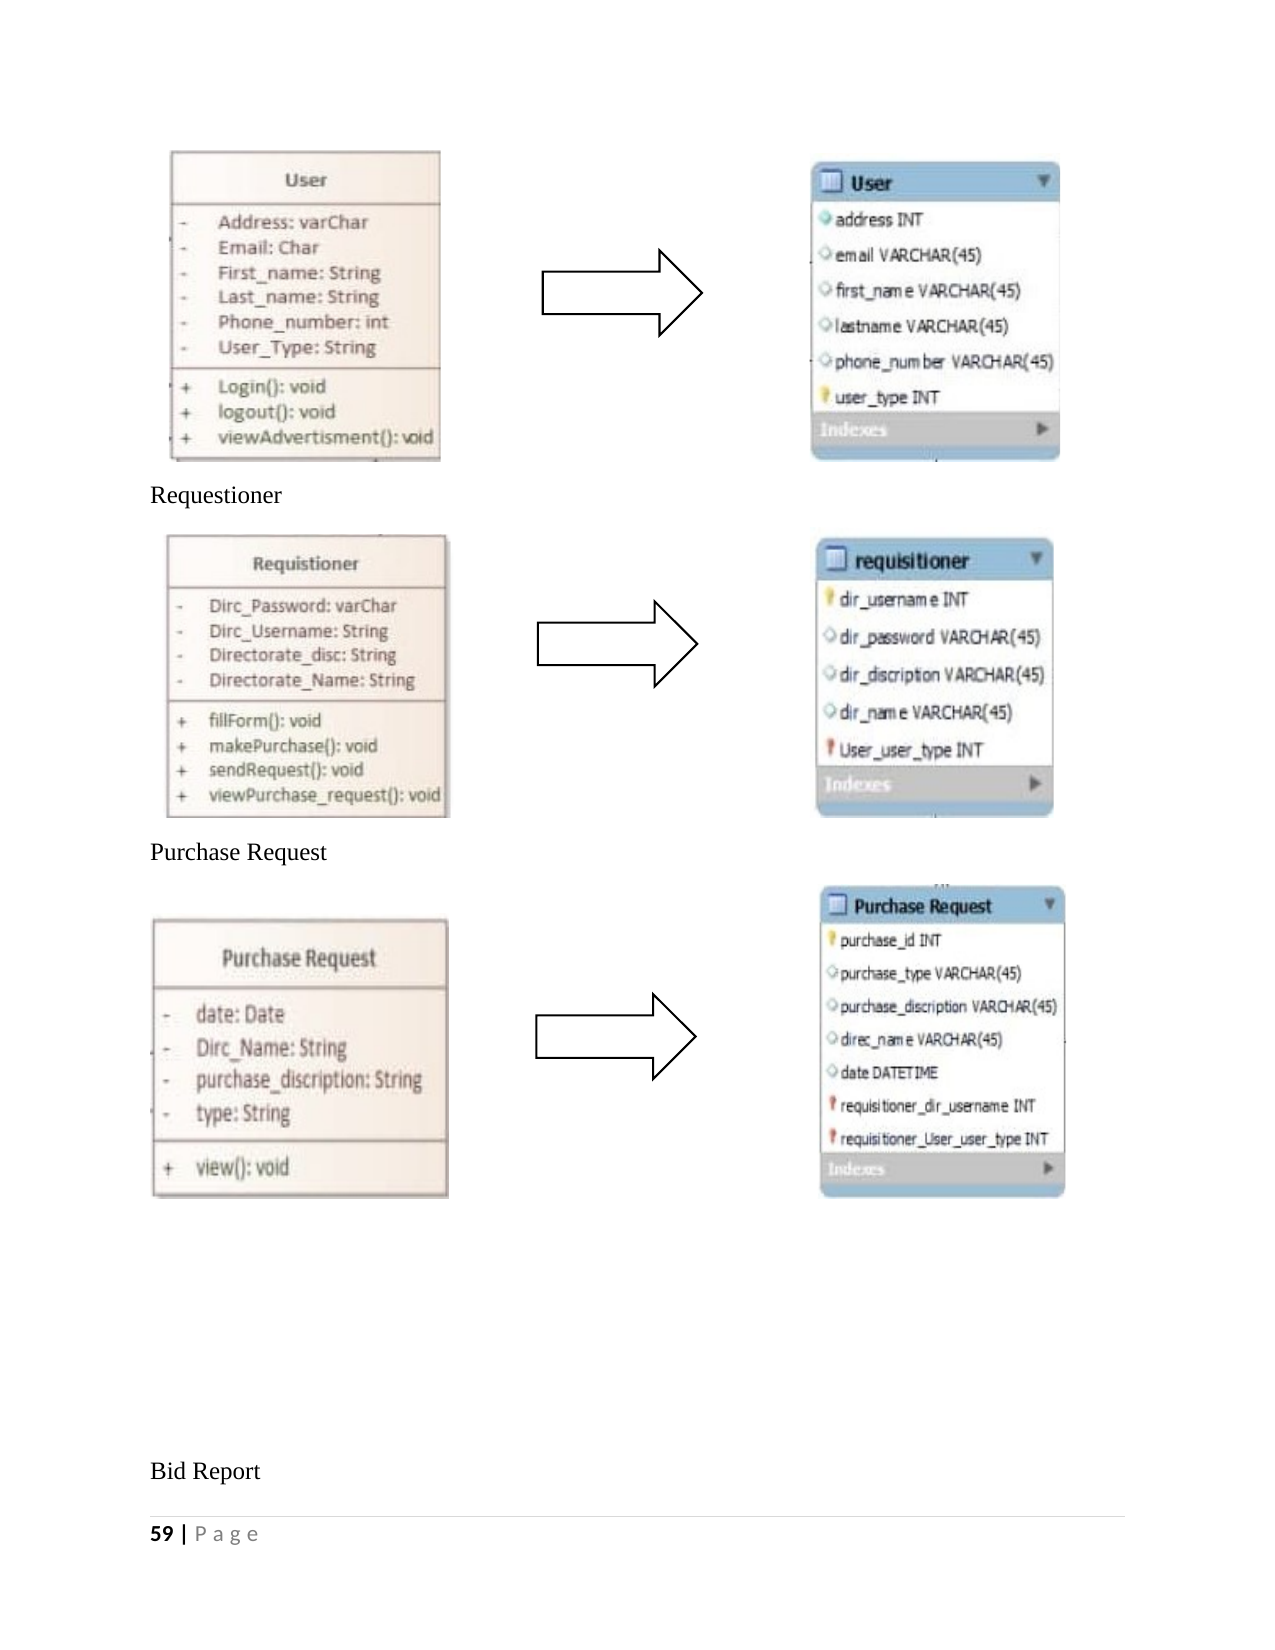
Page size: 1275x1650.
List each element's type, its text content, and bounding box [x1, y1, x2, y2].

picture [809, 527, 1054, 818]
picture [168, 150, 441, 462]
picture [817, 884, 1067, 1199]
picture [162, 534, 454, 818]
text Bid Report [150, 1456, 1125, 1485]
text Requestioner [150, 480, 1125, 509]
picture [150, 913, 449, 1199]
picture [809, 153, 1061, 462]
text Purchase Request [150, 837, 1125, 865]
